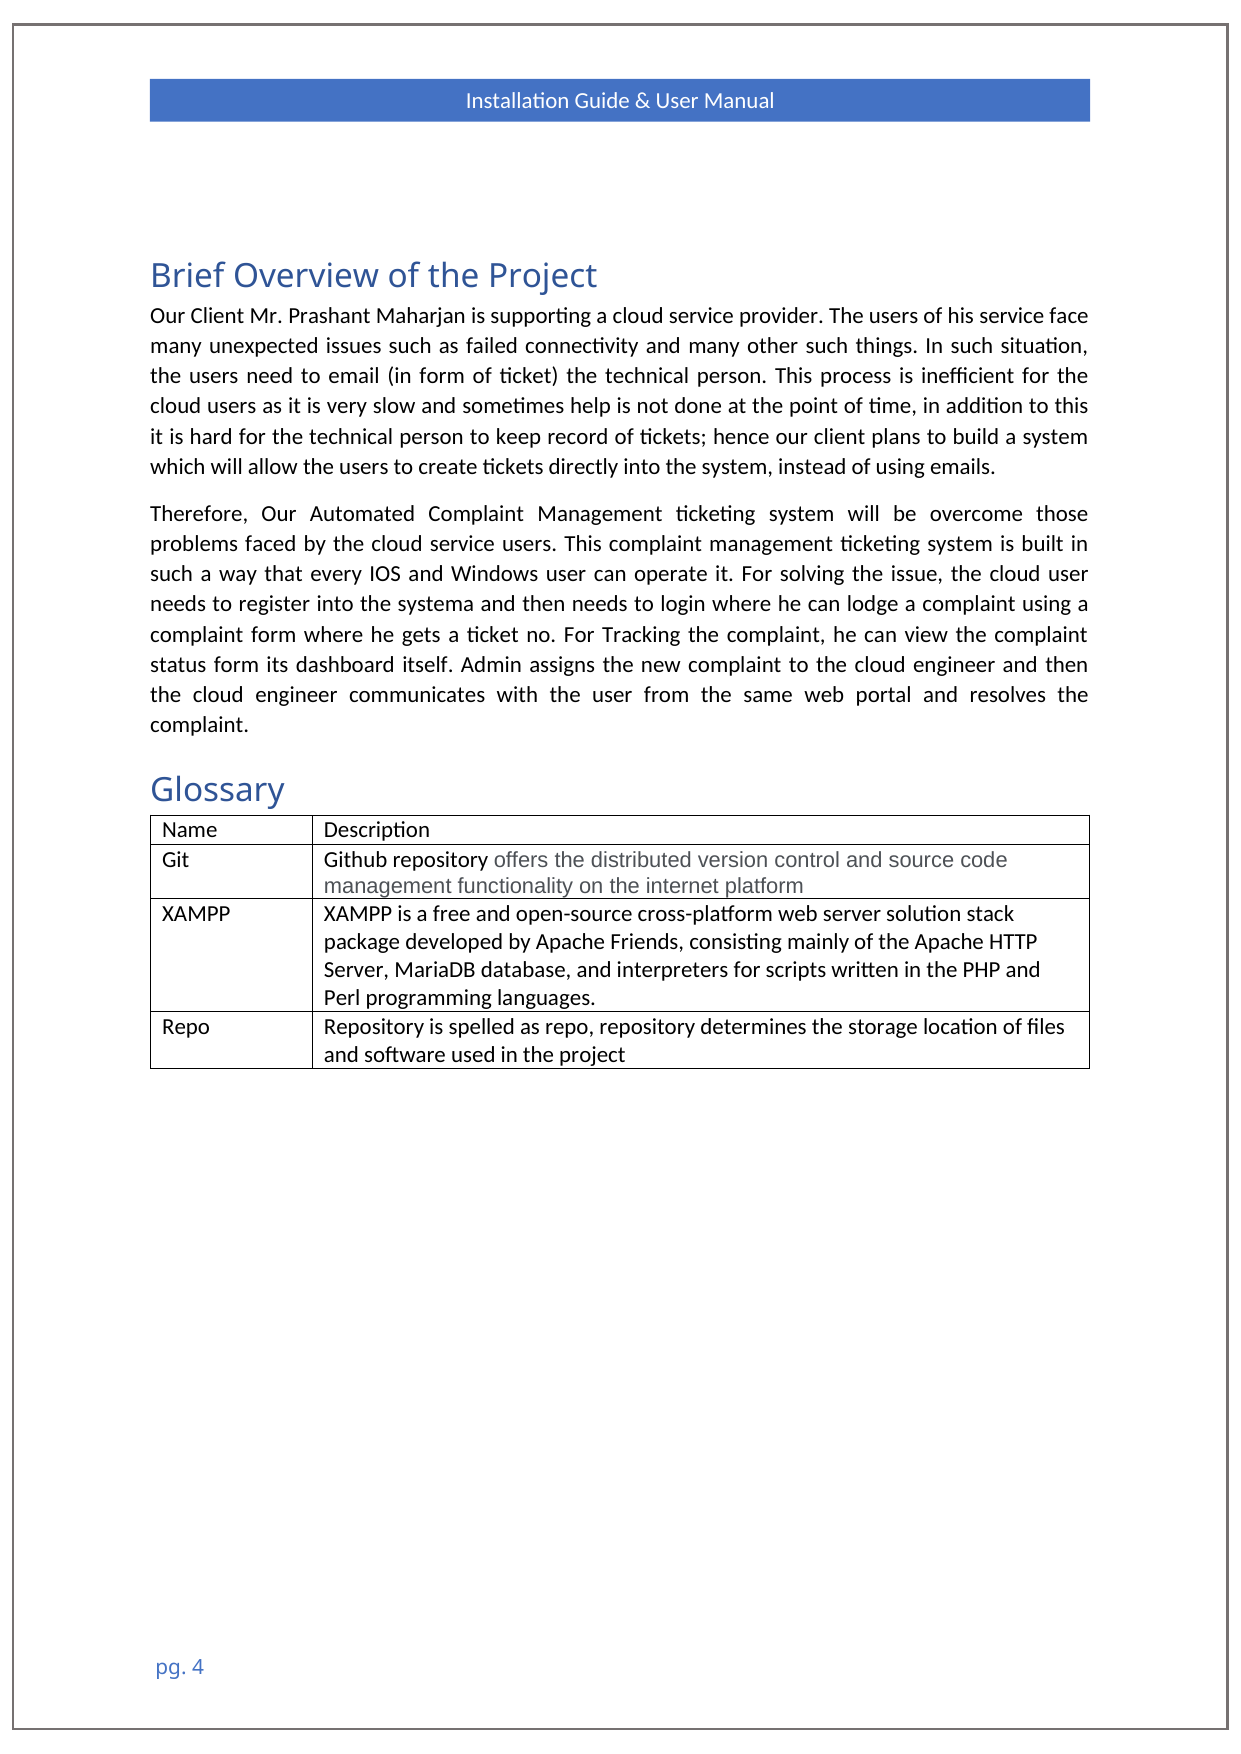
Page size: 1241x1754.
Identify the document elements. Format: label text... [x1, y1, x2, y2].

table_cell XAMPP [151, 899, 312, 1011]
table_cell XAMPP is a free and open-source cross-platform web server solution stack package developed by Apache Friends, consisting mainly of the Apache HTTP Server, MariaDB database, and interpreters for scripts written in the PHP and Perl programming languages. [313, 899, 1089, 1011]
table_header Description [313, 816, 1089, 844]
table_cell Repository is spelled as repo, repository determines the storage location of files and software used in the project [313, 1012, 1089, 1068]
text Our Client Mr. Prashant Maharjan is supporting a cloud service provider. The users of his service face many unexpected issues such as failed connectivity and many other such things. In such situation, the users need to email (in form of ticket) the technical person. This process is inefficient for the cloud users as it is very slow and sometimes help is not done at the point of time, in addition to this it is hard for the technical person to keep record of tickets; hence our client plans to build a system which will allow the users to create tickets directly into the system, instead of using emails. [150, 301, 1090, 480]
subtitle Brief Overview of the Project [150, 252, 1090, 297]
table_cell Github repository offers the distributed version control and source code management functionality on the internet platform [313, 845, 1089, 898]
subtitle Glossary [150, 766, 1090, 811]
text Therefore, Our Automated Complaint Management ticketing system will be overcome those problems faced by the cloud service users. This complaint management ticketing system is built in such a way that every IOS and Windows user can operate it. For solving the issue, the cloud user needs to register into the systema and then needs to login where he can lodge a complaint using a complaint form where he gets a ticket no. For Tracking the complaint, he can view the complaint status form its dashboard itself. Admin assigns the new complaint to the cloud engineer and then the cloud engineer communicates with the user from the same web portal and resolves the complaint. [150, 499, 1090, 738]
table_header Name [151, 816, 312, 844]
table_cell Git [151, 845, 312, 898]
table_cell Repo [151, 1012, 312, 1068]
